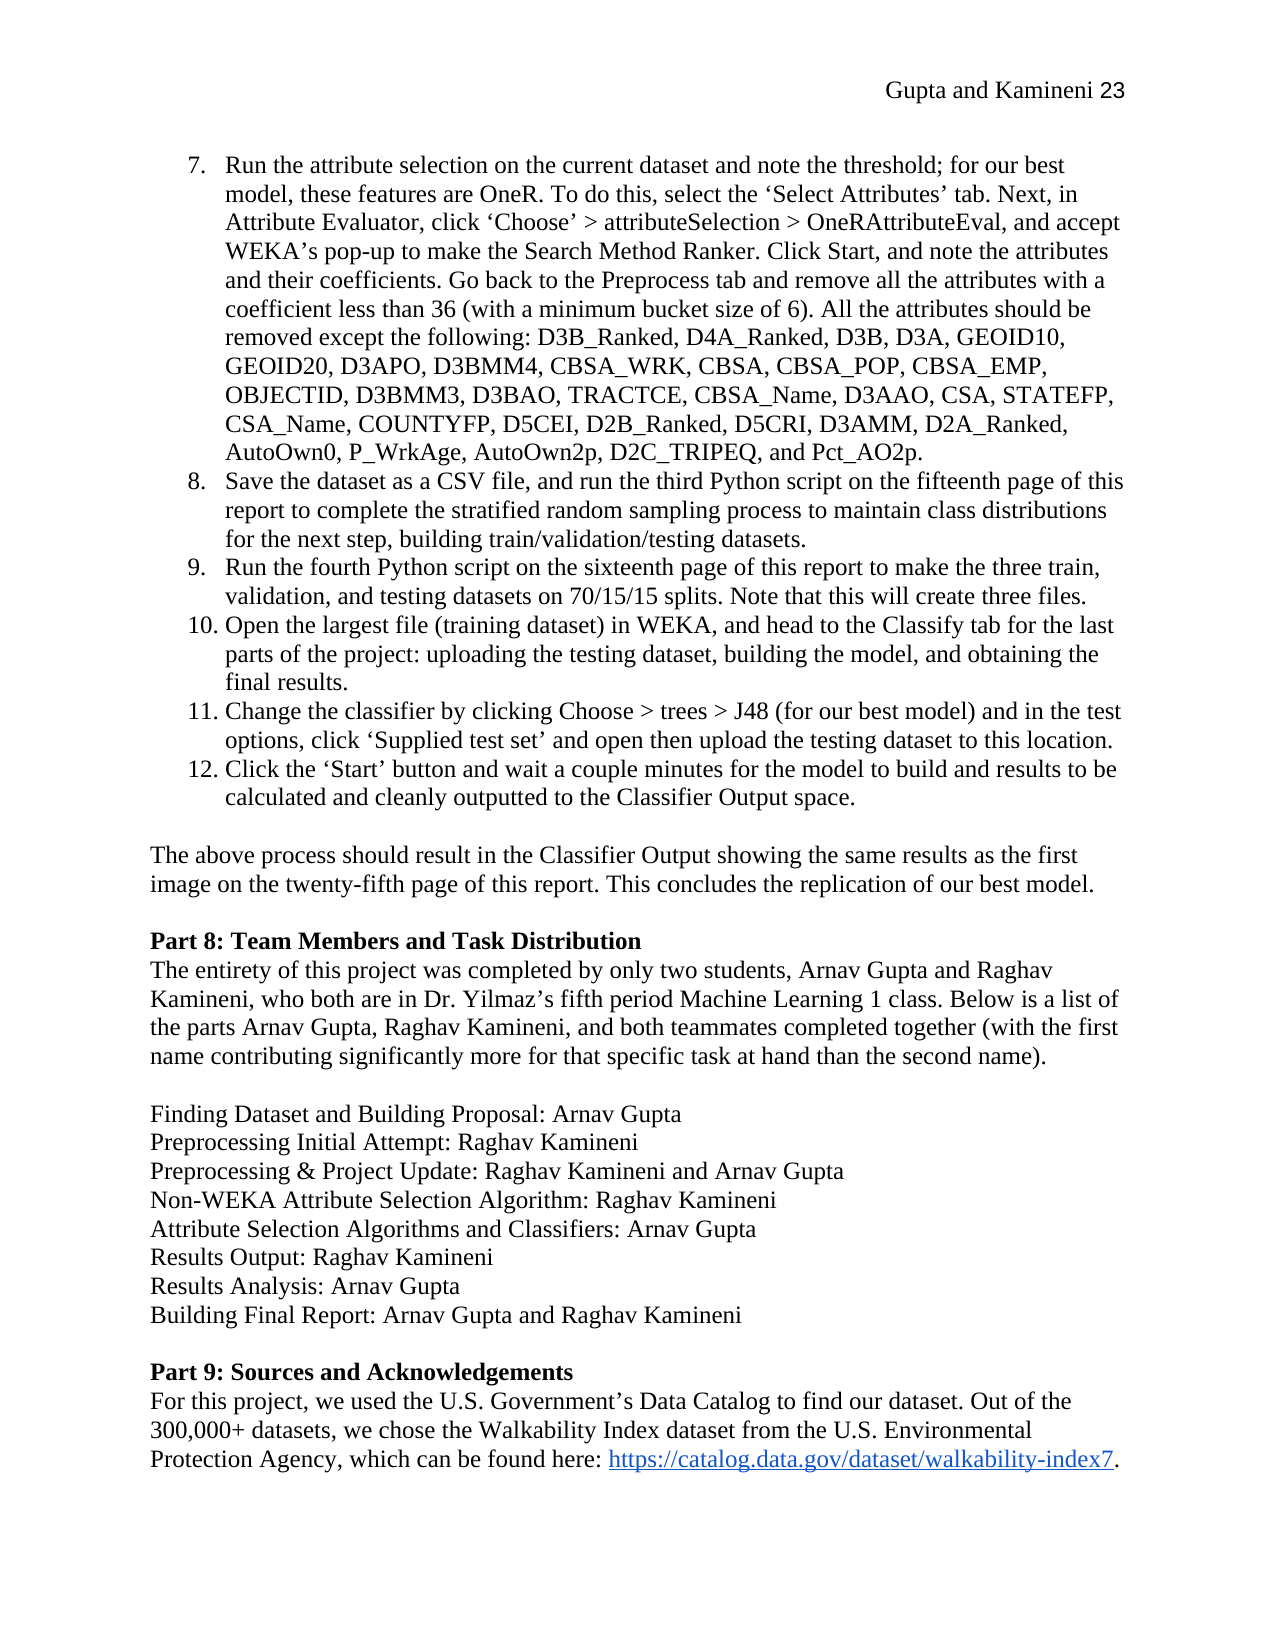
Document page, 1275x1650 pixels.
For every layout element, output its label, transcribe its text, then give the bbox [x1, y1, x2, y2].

text The above process should result in the Classifier Output showing the same results as the first image on the twenty-fifth page of this report. This concludes the replication of our best model. [150, 840, 1125, 897]
text Attribute Selection Algorithms and Classifiers: Arnav Gupta [150, 1214, 1125, 1242]
list Run the attribute selection on the current dataset and note the threshold; for our best model, these features are OneR. To do this, select the ‘Select Attributes’ tab. Next, in Attribute Evaluator, click ‘Choose’ > attributeSelection > OneRAttributeEval, and accept WEKA’s pop-up to make the Search Method Ranker. Click Start, and note the attributes and their coefficients. Go back to the Preprocess tab and remove all the attributes with a coefficient less than 36 (with a minimum bucket size of 6). All the attributes should be removed except the following: D3B_Ranked, D4A_Ranked, D3B, D3A, GEOID10, GEOID20, D3APO, D3BMM4, CBSA_WRK, CBSA, CBSA_POP, CBSA_EMP, OBJECTID, D3BMM3, D3BAO, TRACTCE, CBSA_Name, D3AAO, CSA, STATEFP, CSA_Name, COUNTYFP, D5CEI, D2B_Ranked, D5CRI, D3AMM, D2A_Ranked, AutoOwn0, P_WrkAge, AutoOwn2p, D2C_TRIPEQ, and Pct_AO2p. [187, 150, 1125, 466]
text Non-WEKA Attribute Selection Algorithm: Raghav Kamineni [150, 1185, 1125, 1214]
list Save the dataset as a CSV file, and run the third Python script on the fifteenth page of this report to complete the stratified random sampling process to maintain class distributions for the next step, building train/validation/testing datasets. [187, 466, 1125, 552]
text Results Output: Raghav Kamineni [150, 1242, 1125, 1271]
list Change the classifier by clicking Choose > trees > J48 (for our best model) and in the test options, click ‘Supplied test set’ and open then upload the testing dataset to this location. [187, 696, 1125, 754]
text Results Analysis: Arnav Gupta [150, 1271, 1125, 1300]
text Part 9: Sources and Acknowledgements [150, 1357, 1125, 1386]
text Finding Dataset and Building Proposal: Arnav Gupta [150, 1099, 1125, 1127]
text For this project, we used the U.S. Government’s Data Catalog to find our dataset. Out of the 300,000+ datasets, we chose the Walkability Index dataset from the U.S. Environmental Protection Agency, which can be found here: https://catalog.data.gov/dataset/walkability-index7. [150, 1386, 1125, 1472]
text Part 8: Team Members and Task Distribution [150, 926, 1125, 955]
text The entirety of this project was completed by only two students, Arnav Gupta and Raghav Kamineni, who both are in Dr. Yilmaz’s fifth period Machine Learning 1 class. Below is a list of the parts Arnav Gupta, Raghav Kamineni, and both teammates completed together (with the first name contributing significantly more for that specific task at hand than the second name). [150, 955, 1125, 1070]
text Preprocessing Initial Attempt: Raghav Kamineni [150, 1127, 1125, 1156]
text Preprocessing & Project Update: Raghav Kamineni and Arnav Gupta [150, 1156, 1125, 1185]
list Open the largest file (training dataset) in WEKA, and head to the Classify tab for the last parts of the project: uploading the testing dataset, building the model, and obtaining the final results. [187, 610, 1125, 696]
list Run the fourth Python script on the sixteenth page of this report to make the three train, validation, and testing datasets on 70/15/15 splits. Note that this will create three files. [187, 552, 1125, 610]
list Click the ‘Start’ button and wait a couple minutes for the model to build and results to be calculated and cleanly outputted to the Classifier Output space. [187, 754, 1125, 811]
text Building Final Report: Arnav Gupta and Raghav Kamineni [150, 1300, 1125, 1329]
